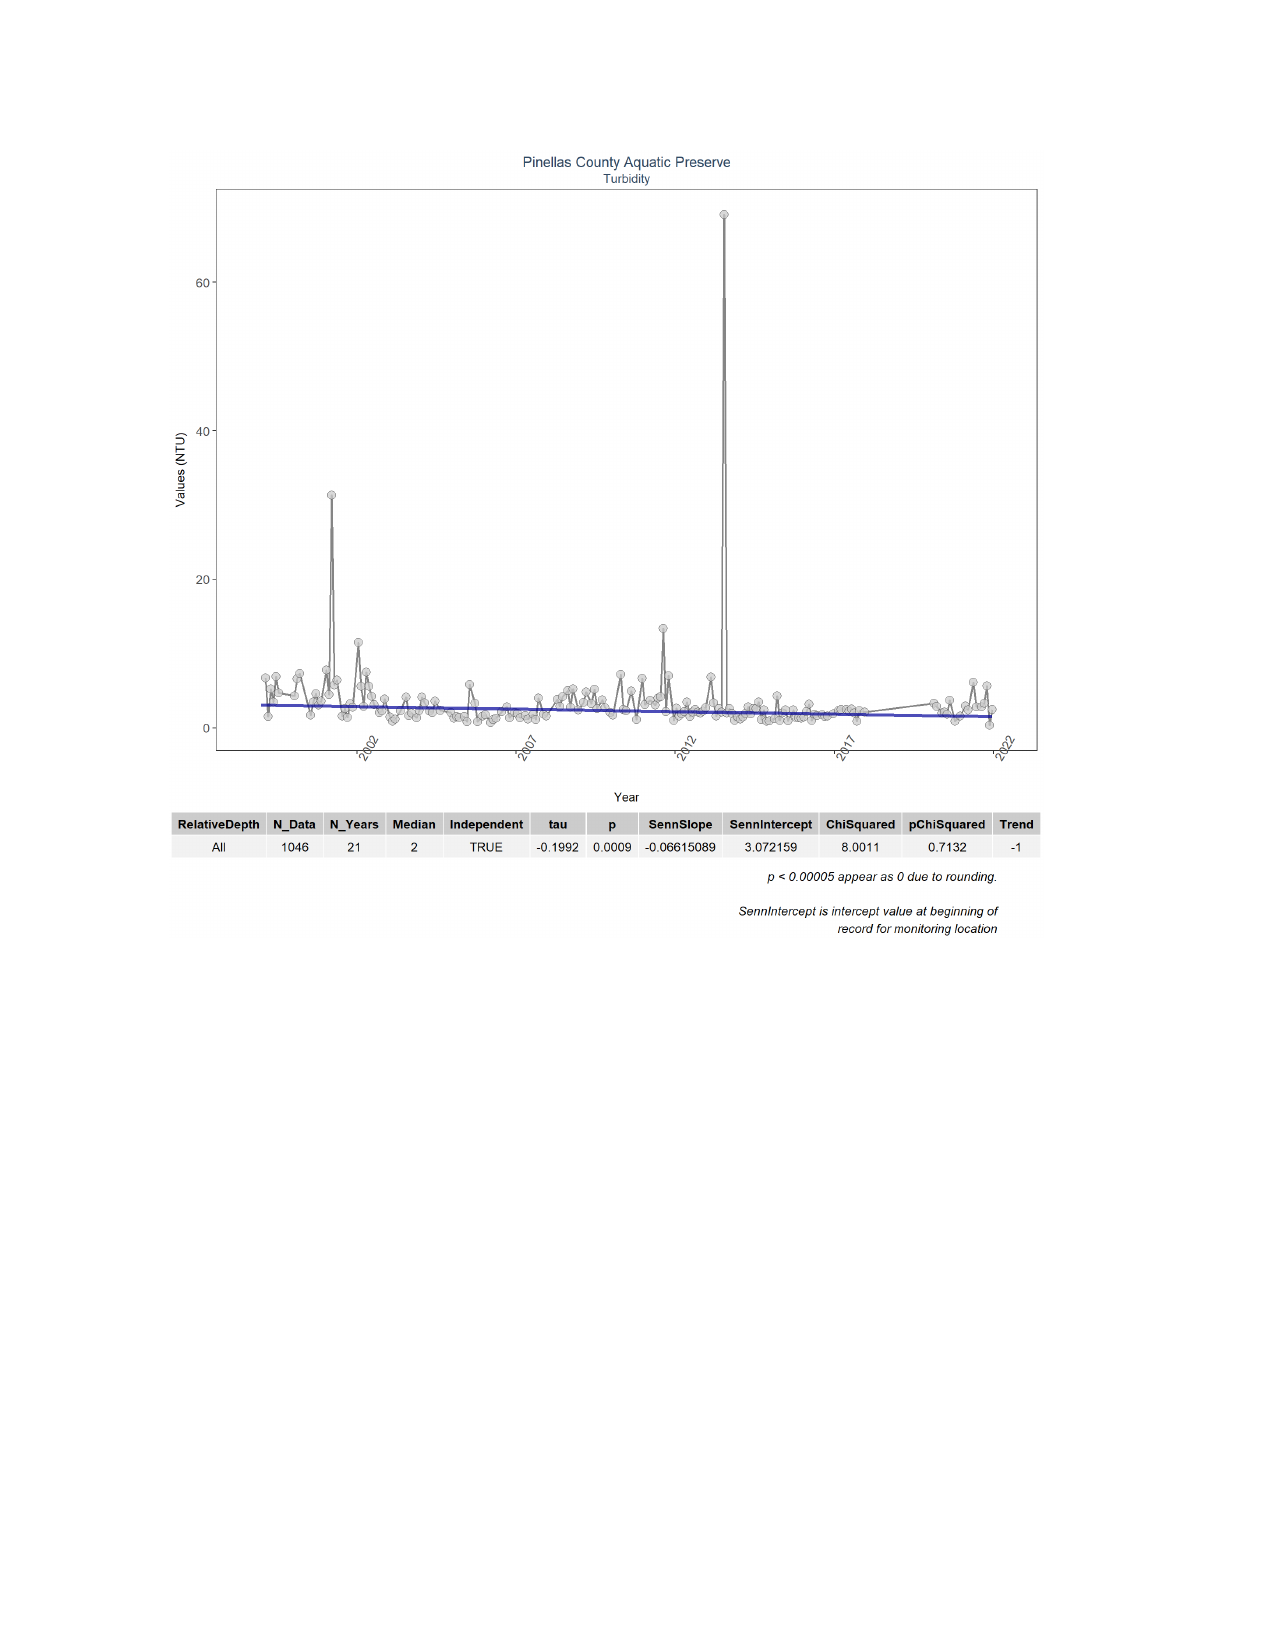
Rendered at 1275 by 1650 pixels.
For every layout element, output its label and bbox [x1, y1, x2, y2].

picture [168, 150, 1044, 938]
